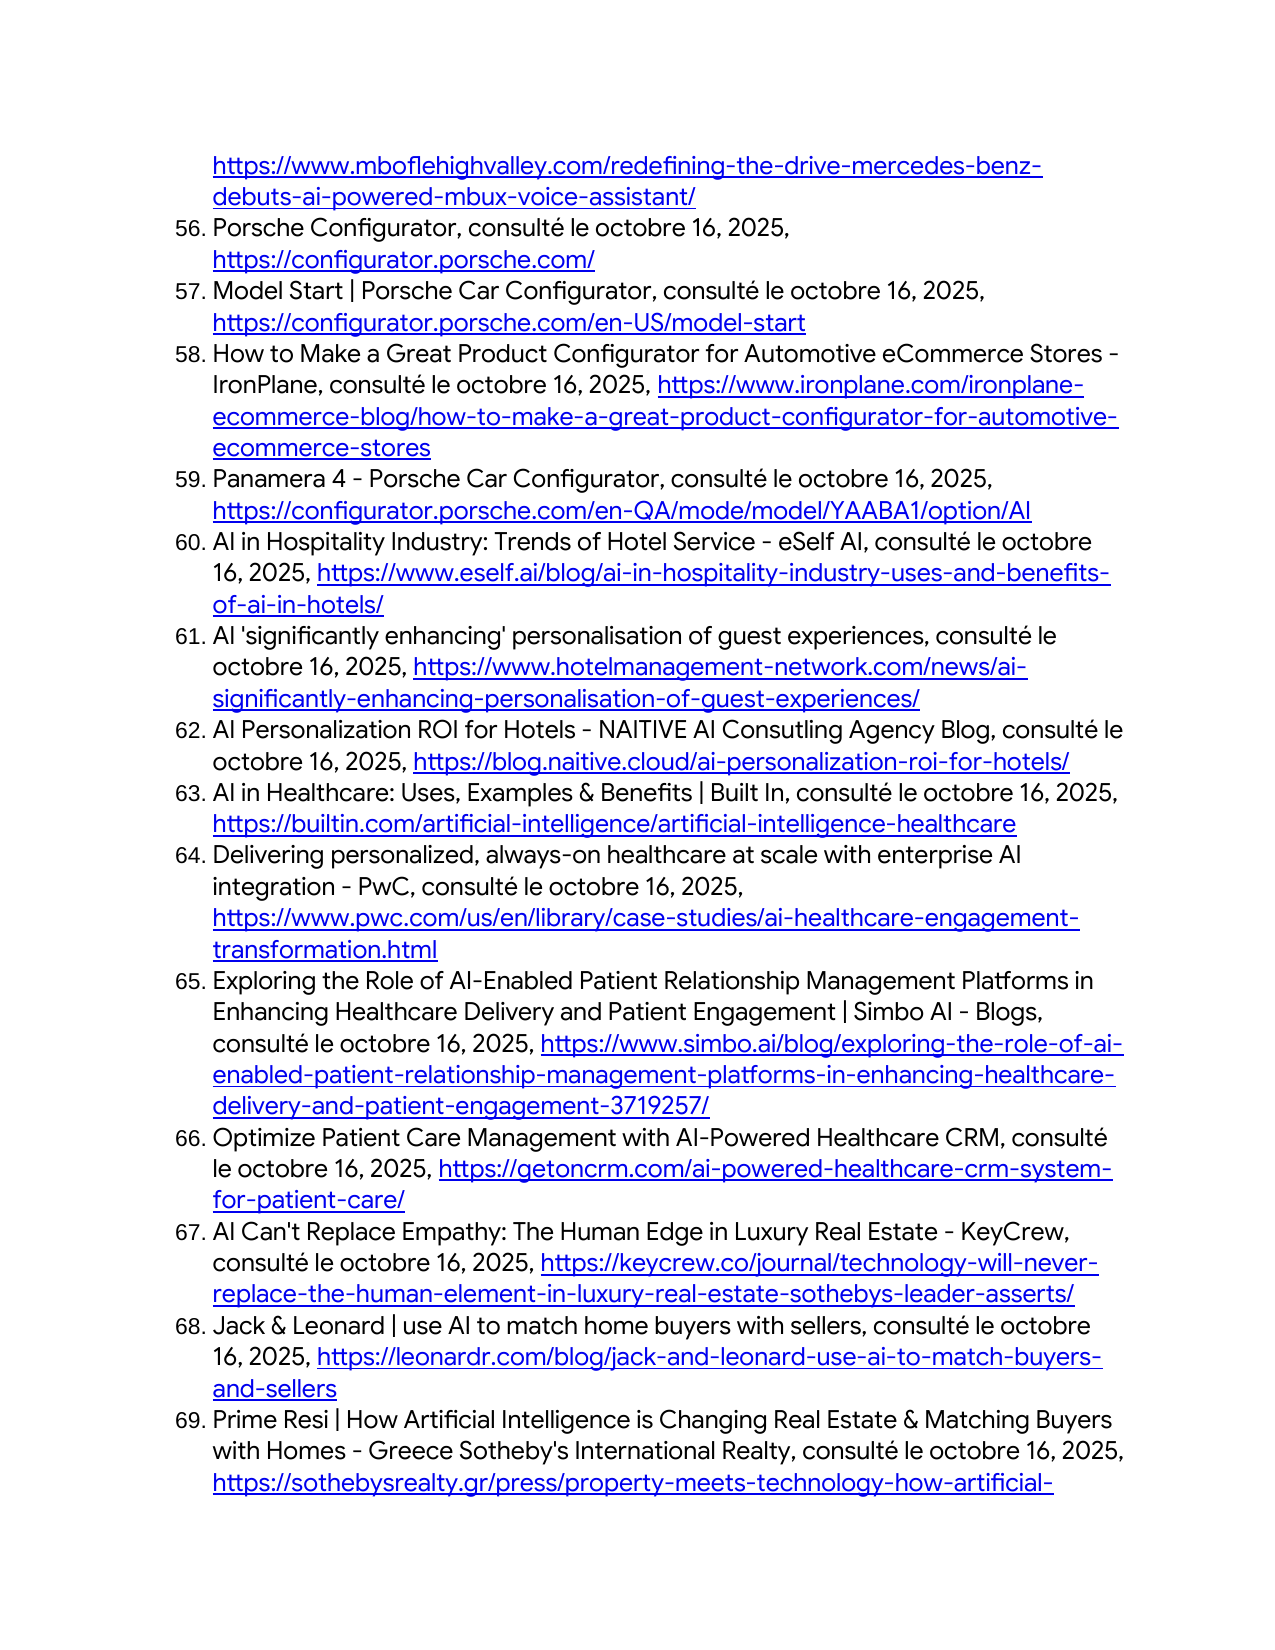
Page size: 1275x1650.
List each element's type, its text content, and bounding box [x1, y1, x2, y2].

list AI in Hospitality Industry: Trends of Hotel Service - eSelf AI, consulté le octobre 16, 2025, https://www.eself.ai/blog/ai-in-hospitality-industry-uses-and-benefits-of-ai-in-hotels/ [175, 526, 1125, 620]
list AI in Healthcare: Uses, Examples & Benefits | Built In, consulté le octobre 16, 2025, https://builtin.com/artificial-intelligence/artificial-intelligence-healthcare [175, 777, 1125, 840]
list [175, 1404, 1125, 1498]
list Porsche Configurator, consulté le octobre 16, 2025, https://configurator.porsche.com/ [175, 213, 1125, 275]
list How to Make a Great Product Configurator for Automotive eCommerce Stores - IronPlane, consulté le octobre 16, 2025, https://www.ironplane.com/ironplane-ecommerce-blog/how-to-make-a-great-product-configurator-for-automotive-ecommerce-stores [175, 338, 1125, 463]
list AI Can't Replace Empathy: The Human Edge in Luxury Real Estate - KeyCrew, consulté le octobre 16, 2025, https://keycrew.co/journal/technology-will-never-replace-the-human-element-in-luxury-real-estate-sothebys-leader-asserts/ [175, 1216, 1125, 1310]
list Model Start | Porsche Car Configurator, consulté le octobre 16, 2025, https://configurator.porsche.com/en-US/model-start [175, 275, 1125, 338]
list AI 'significantly enhancing' personalisation of guest experiences, consulté le octobre 16, 2025, https://www.hotelmanagement-network.com/news/ai-significantly-enhancing-personalisation-of-guest-experiences/ [175, 620, 1125, 714]
list Panamera 4 - Porsche Car Configurator, consulté le octobre 16, 2025, https://configurator.porsche.com/en-QA/mode/model/YAABA1/option/AI [175, 463, 1125, 526]
list Exploring the Role of AI-Enabled Patient Relationship Management Platforms in Enhancing Healthcare Delivery and Patient Engagement | Simbo AI - Blogs, consulté le octobre 16, 2025, https://www.simbo.ai/blog/exploring-the-role-of-ai-enabled-patient-relationship-management-platforms-in-enhancing-healthcare-delivery-and-patient-engagement-3719257/ [175, 965, 1125, 1122]
list AI Personalization ROI for Hotels - NAITIVE AI Consutling Agency Blog, consulté le octobre 16, 2025, https://blog.naitive.cloud/ai-personalization-roi-for-hotels/ [175, 714, 1125, 777]
list Delivering personalized, always-on healthcare at scale with enterprise AI integration - PwC, consulté le octobre 16, 2025, https://www.pwc.com/us/en/library/case-studies/ai-healthcare-engagement-transformation.html [175, 840, 1125, 965]
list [175, 150, 1125, 213]
list Optimize Patient Care Management with AI-Powered Healthcare CRM, consulté le octobre 16, 2025, https://getoncrm.com/ai-powered-healthcare-crm-system-for-patient-care/ [175, 1122, 1125, 1216]
list Jack & Leonard | use AI to match home buyers with sellers, consulté le octobre 16, 2025, https://leonardr.com/blog/jack-and-leonard-use-ai-to-match-buyers-and-sellers [175, 1310, 1125, 1404]
